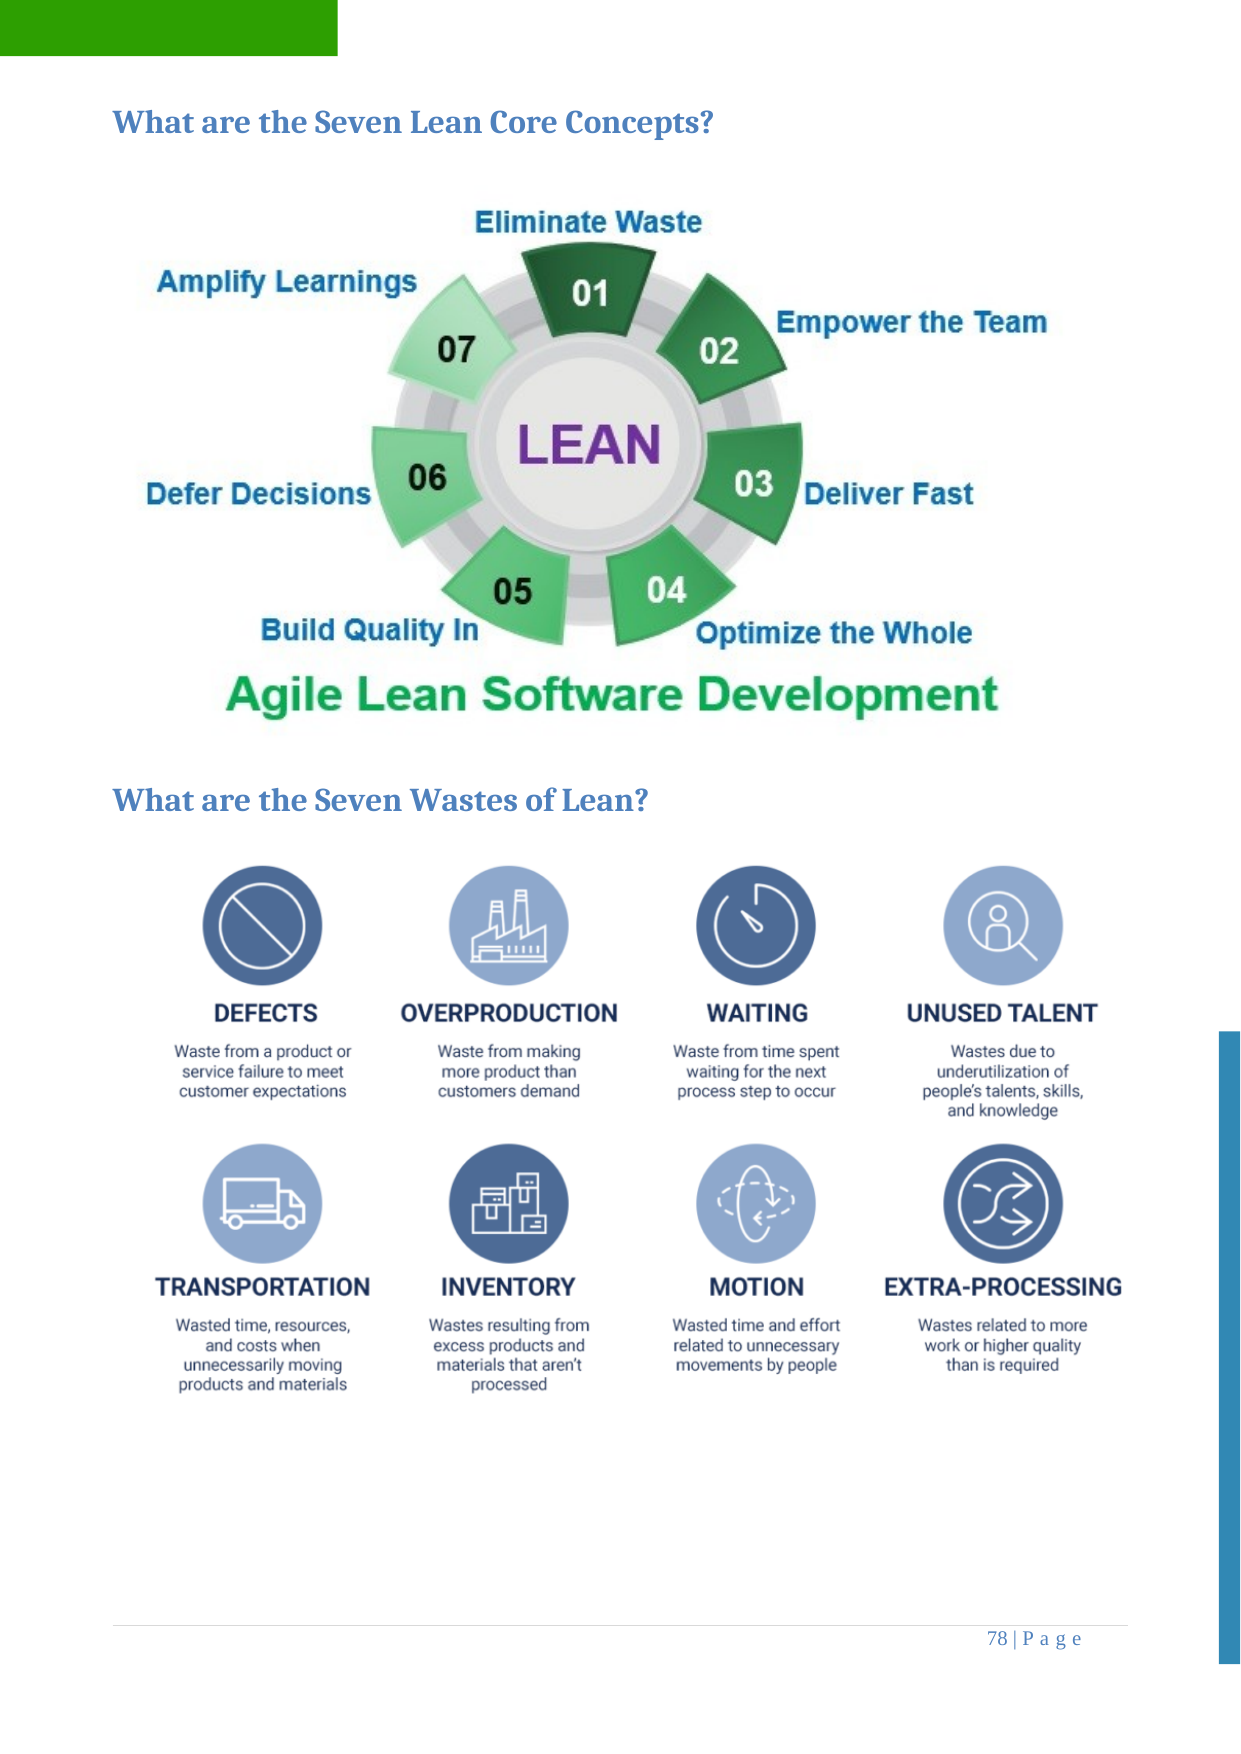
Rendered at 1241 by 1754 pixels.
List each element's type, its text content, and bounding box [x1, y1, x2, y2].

picture [112, 161, 1119, 767]
text What are the Seven Lean Core Concepts? [112, 104, 1128, 142]
picture [112, 838, 1163, 1411]
text What are the Seven Wastes of Lean? [112, 781, 1128, 820]
